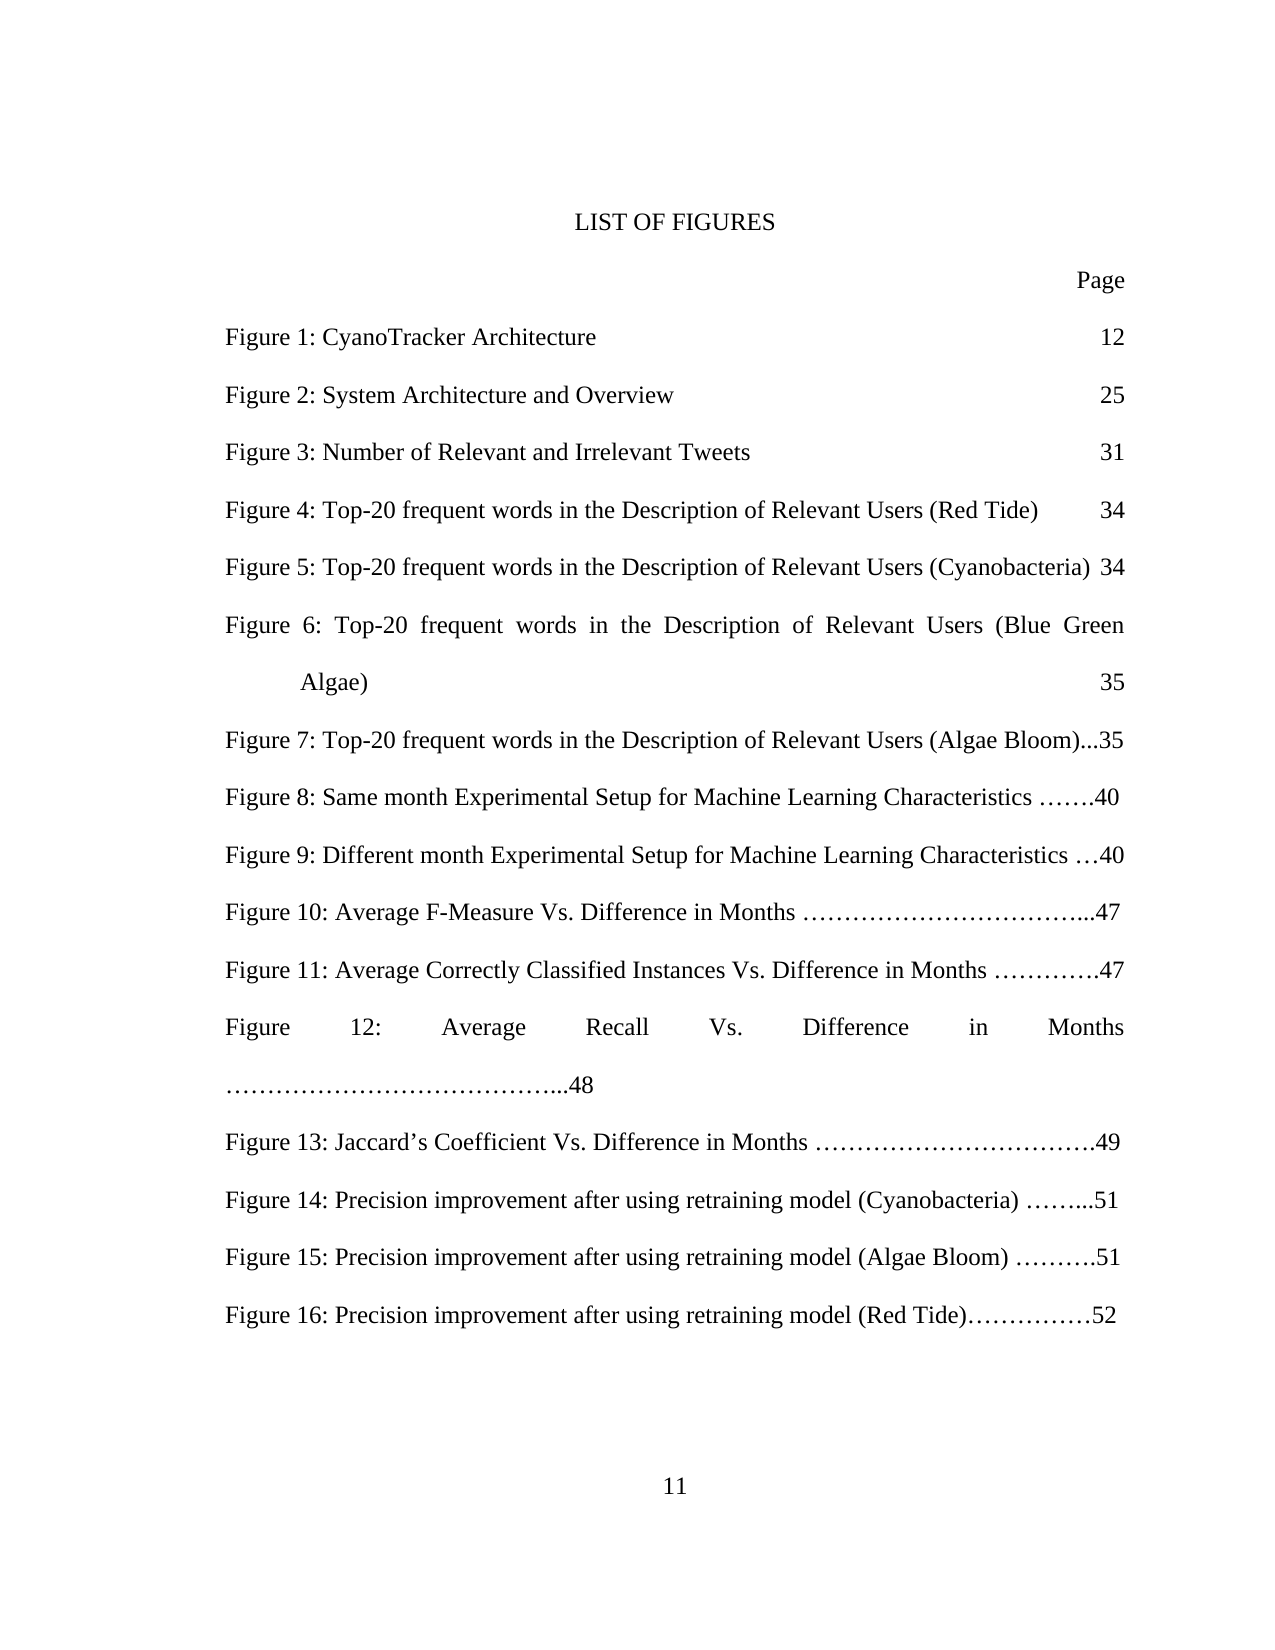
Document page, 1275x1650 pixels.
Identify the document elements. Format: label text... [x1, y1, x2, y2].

text Figure 6: Top-20 frequent words in the Description of Relevant Users (Blue Green Algae) 35 [225, 610, 1125, 696]
text LIST OF FIGURES [225, 207, 1125, 236]
text Figure 16: Precision improvement after using retraining model (Red Tide)……………52 [225, 1300, 1125, 1329]
text Figure 4: Top-20 frequent words in the Description of Relevant Users (Red Tide) 34 [225, 495, 1125, 524]
text Figure 12: Average Recall Vs. Difference in Months …………………………………...48 [225, 1012, 1125, 1099]
text Figure 15: Precision improvement after using retraining model (Algae Bloom) ……….51 [225, 1242, 1125, 1271]
text Figure 14: Precision improvement after using retraining model (Cyanobacteria) ……...51 [225, 1185, 1125, 1214]
text Figure 13: Jaccard’s Coefficient Vs. Difference in Months …………………………….49 [225, 1127, 1125, 1156]
text Figure 9: Different month Experimental Setup for Machine Learning Characteristics …40 [225, 840, 1125, 869]
text Figure 3: Number of Relevant and Irrelevant Tweets 31 [225, 437, 1125, 466]
text Figure 8: Same month Experimental Setup for Machine Learning Characteristics …….40 [225, 782, 1125, 811]
text Figure 10: Average F-Measure Vs. Difference in Months ……………………………...47 [225, 897, 1125, 926]
text Figure 7: Top-20 frequent words in the Description of Relevant Users (Algae Bloom)...35 [225, 725, 1125, 754]
text Figure 5: Top-20 frequent words in the Description of Relevant Users (Cyanobacteria) 34 [225, 552, 1125, 581]
text Figure 1: CyanoTracker Architecture 12 [225, 322, 1125, 351]
text Figure 11: Average Correctly Classified Instances Vs. Difference in Months ………….47 [225, 955, 1125, 984]
text Figure 2: System Architecture and Overview 25 [225, 380, 1125, 409]
text Page [225, 265, 1125, 294]
